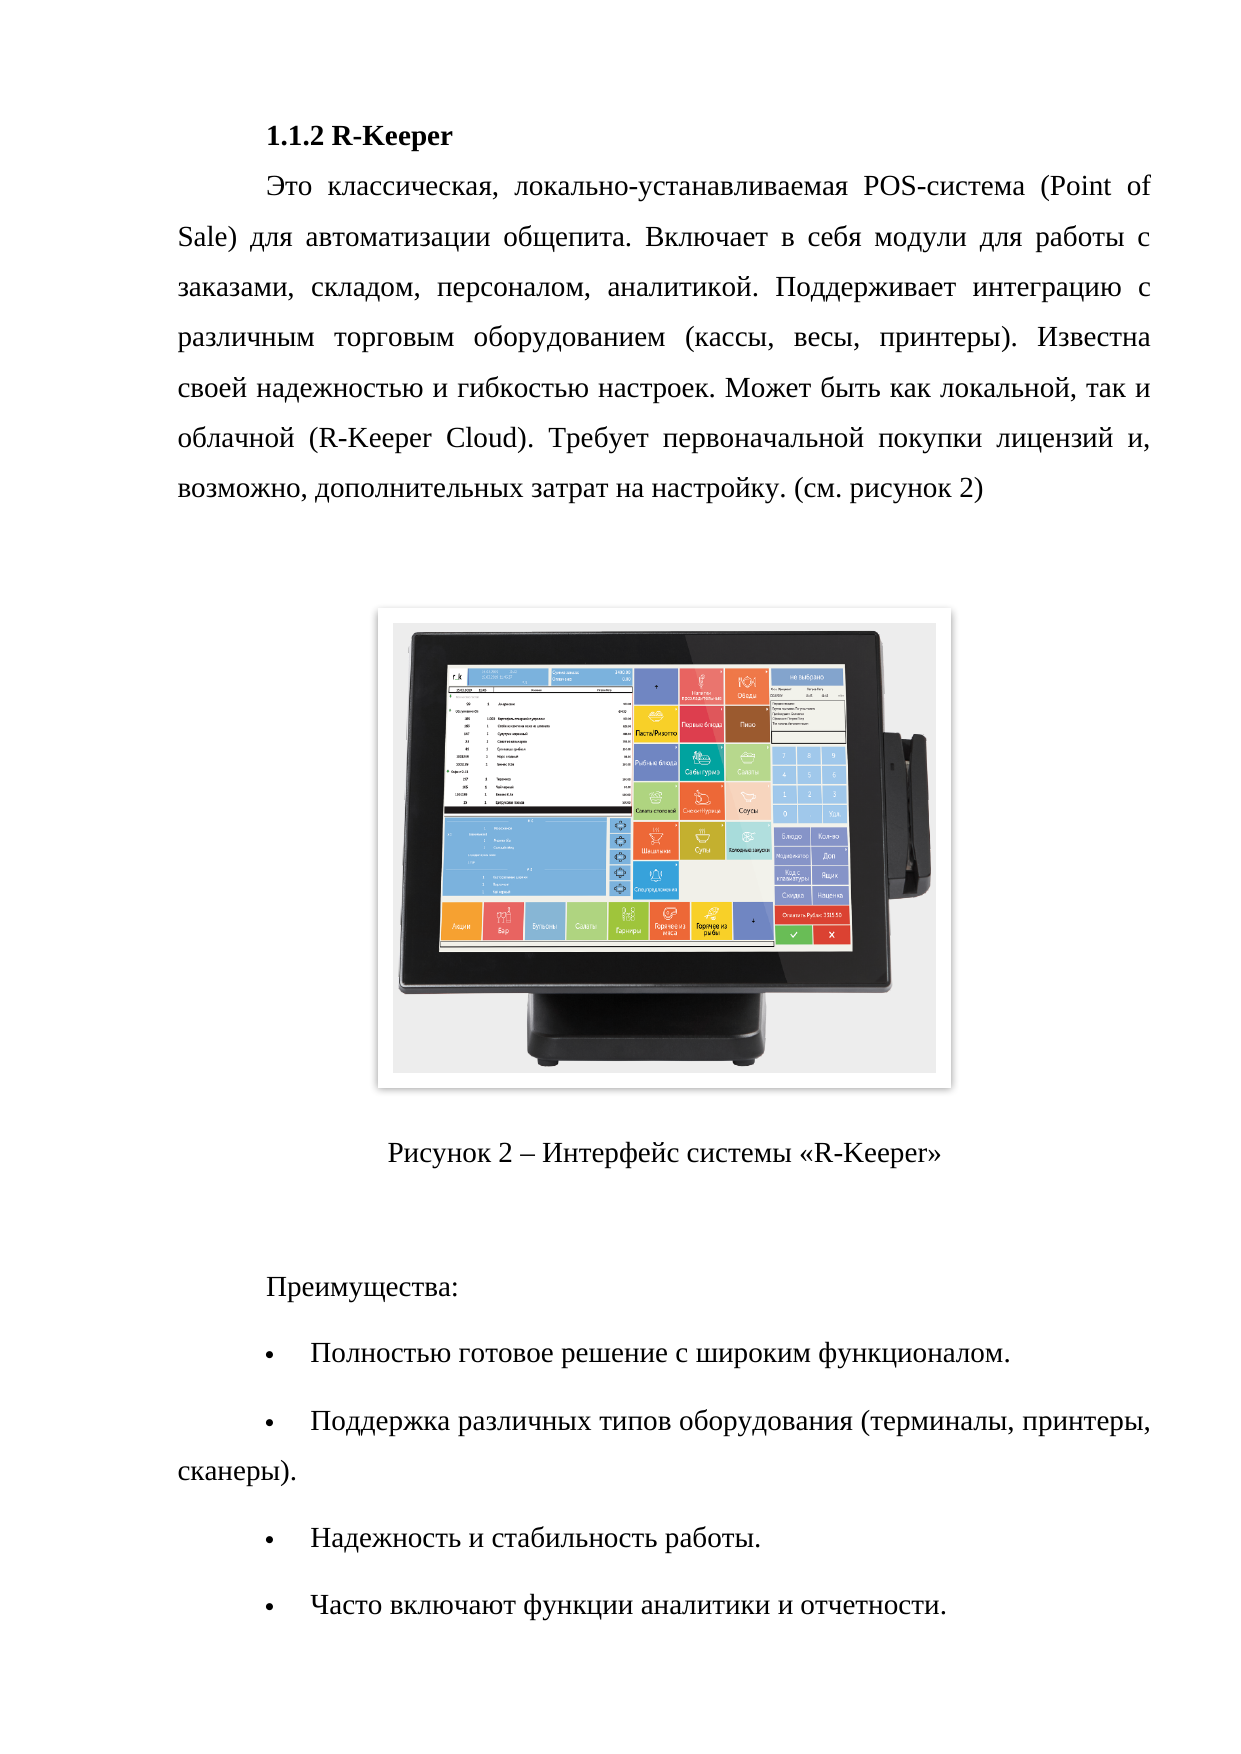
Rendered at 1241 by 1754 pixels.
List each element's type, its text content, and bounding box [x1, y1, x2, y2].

text Это классическая, локально-устанавливаемая POS-система (Point of Sale) для автоматизации общепита. Включает в себя модули для работы с заказами, складом, персоналом, аналитикой. Поддерживает интеграцию с различным торговым оборудованием (кассы, весы, принтеры). Известна своей надежностью и гибкостью настроек. Может быть как локальной, так и облачной (R-Keeper Cloud). Требует первоначальной покупки лицензий и, возможно, дополнительных затрат на настройку. (см. рисунок 2) [177, 168, 1152, 504]
subtitle 1.1.2 R-Keeper [177, 118, 1152, 152]
list Полностью готовое решение с широким функционалом. [177, 1336, 1152, 1369]
text Рисунок 2 – Интерфейс системы «R-Keeper» [177, 1135, 1152, 1168]
text Преимущества: [177, 1269, 1152, 1302]
picture [393, 623, 936, 1073]
list Надежность и стабильность работы. [177, 1520, 1152, 1553]
list Поддержка различных типов оборудования (терминалы, принтеры, сканеры). [177, 1403, 1152, 1486]
list Часто включают функции аналитики и отчетности. [177, 1587, 1152, 1620]
